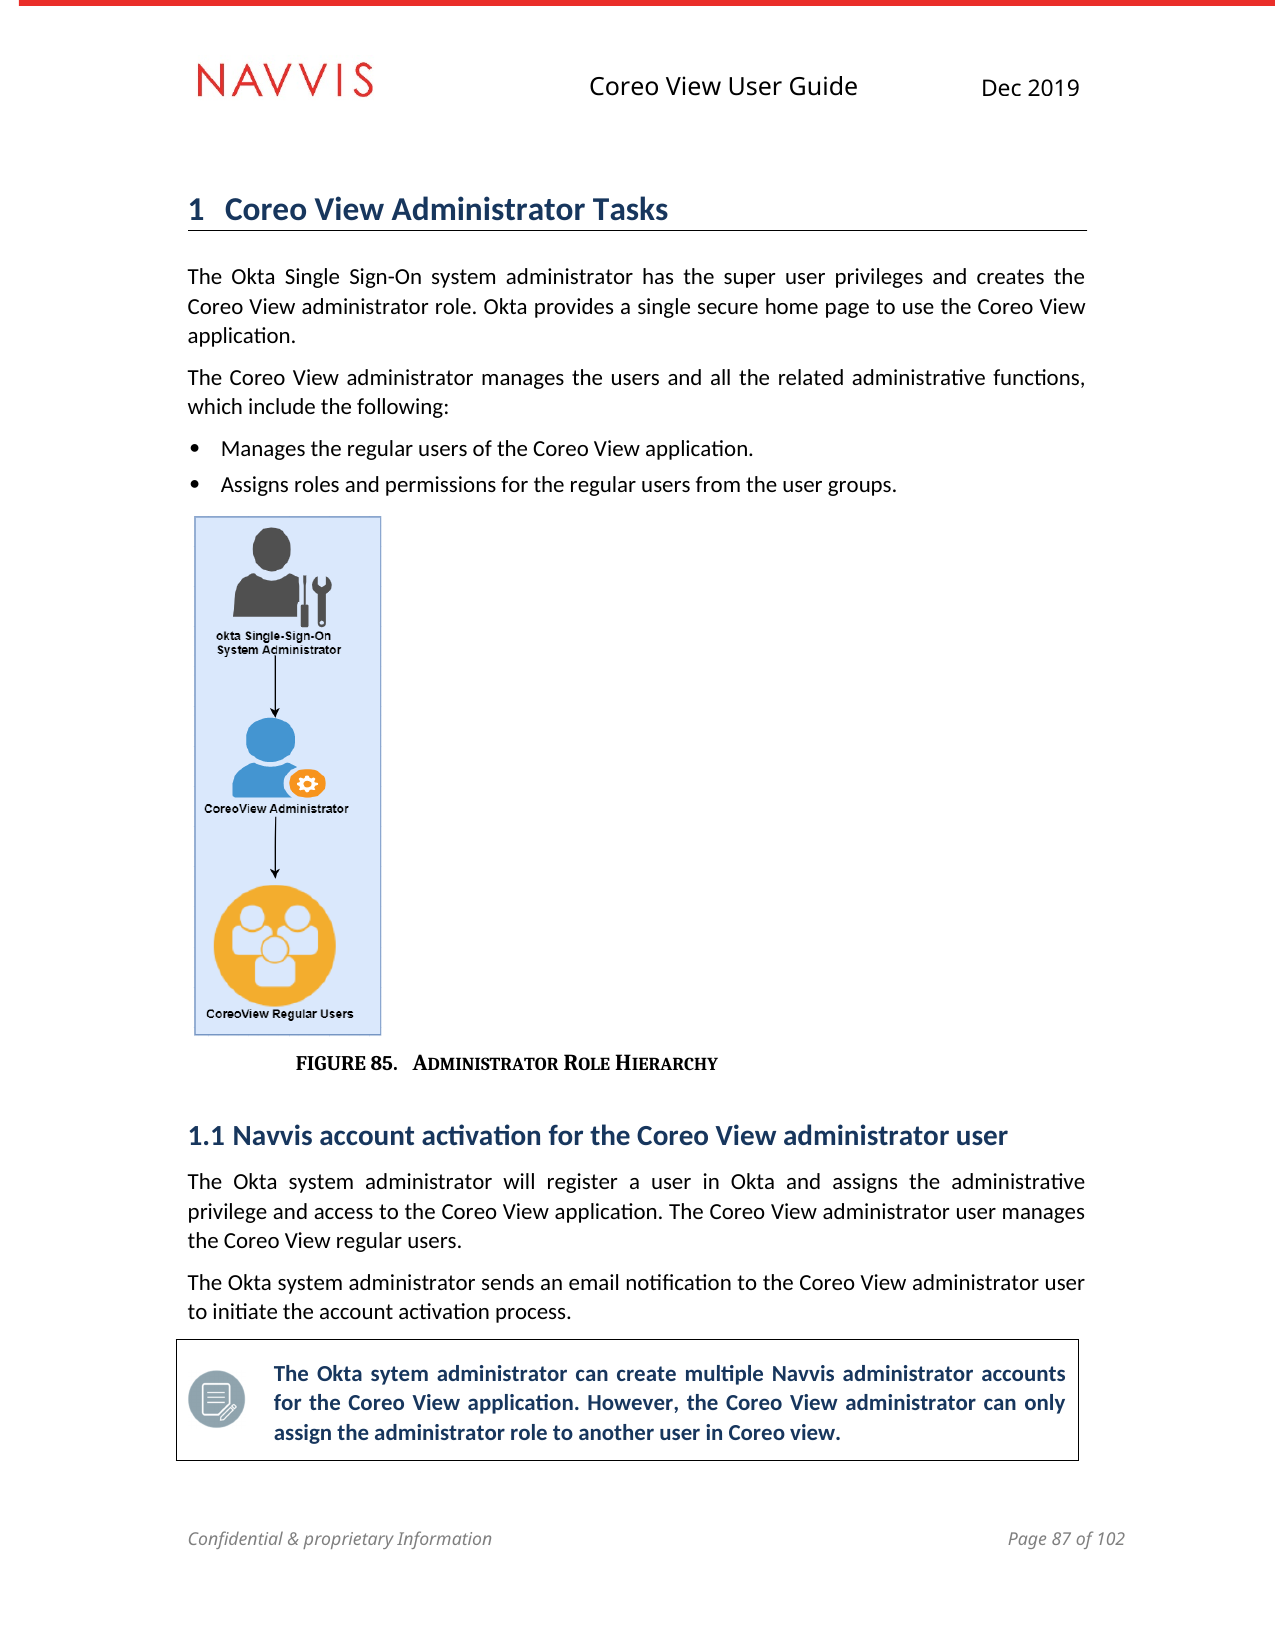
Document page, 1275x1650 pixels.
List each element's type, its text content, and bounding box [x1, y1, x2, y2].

subtitle Navvis account activation for the Coreo View administrator user [187, 1117, 1087, 1153]
picture [187, 1370, 246, 1429]
text The Okta system administrator will register a user in Okta and assigns the administrative privilege and access to the Coreo View application. The Coreo View administrator user manages the Coreo View regular users. [187, 1167, 1087, 1254]
text Administrator Role Hierarchy [296, 1049, 1087, 1076]
text Manages the regular users of the Coreo View application. [191, 434, 1087, 462]
subtitle Coreo View Administrator Tasks [187, 187, 1087, 231]
text The Coreo View administrator manages the users and all the related administrative functions, which include the following: [187, 363, 1087, 420]
text The Okta Single Sign-On system administrator has the super user privileges and creates the Coreo View administrator role. Okta provides a single secure home page to use the Coreo View application. [187, 262, 1087, 349]
picture [187, 55, 383, 104]
table_header [177, 1340, 262, 1460]
text Assigns roles and permissions for the regular users from the user groups. [191, 470, 1087, 498]
picture [193, 516, 382, 1037]
text The Okta system administrator sends an email notification to the Coreo View administrator user to initiate the account activation process. [187, 1268, 1087, 1326]
table_header The Okta sytem administrator can create multiple Navvis administrator accounts for the Coreo View application. However, the Coreo View administrator can only assign the administrator role to another user in Coreo view. [263, 1340, 1078, 1460]
